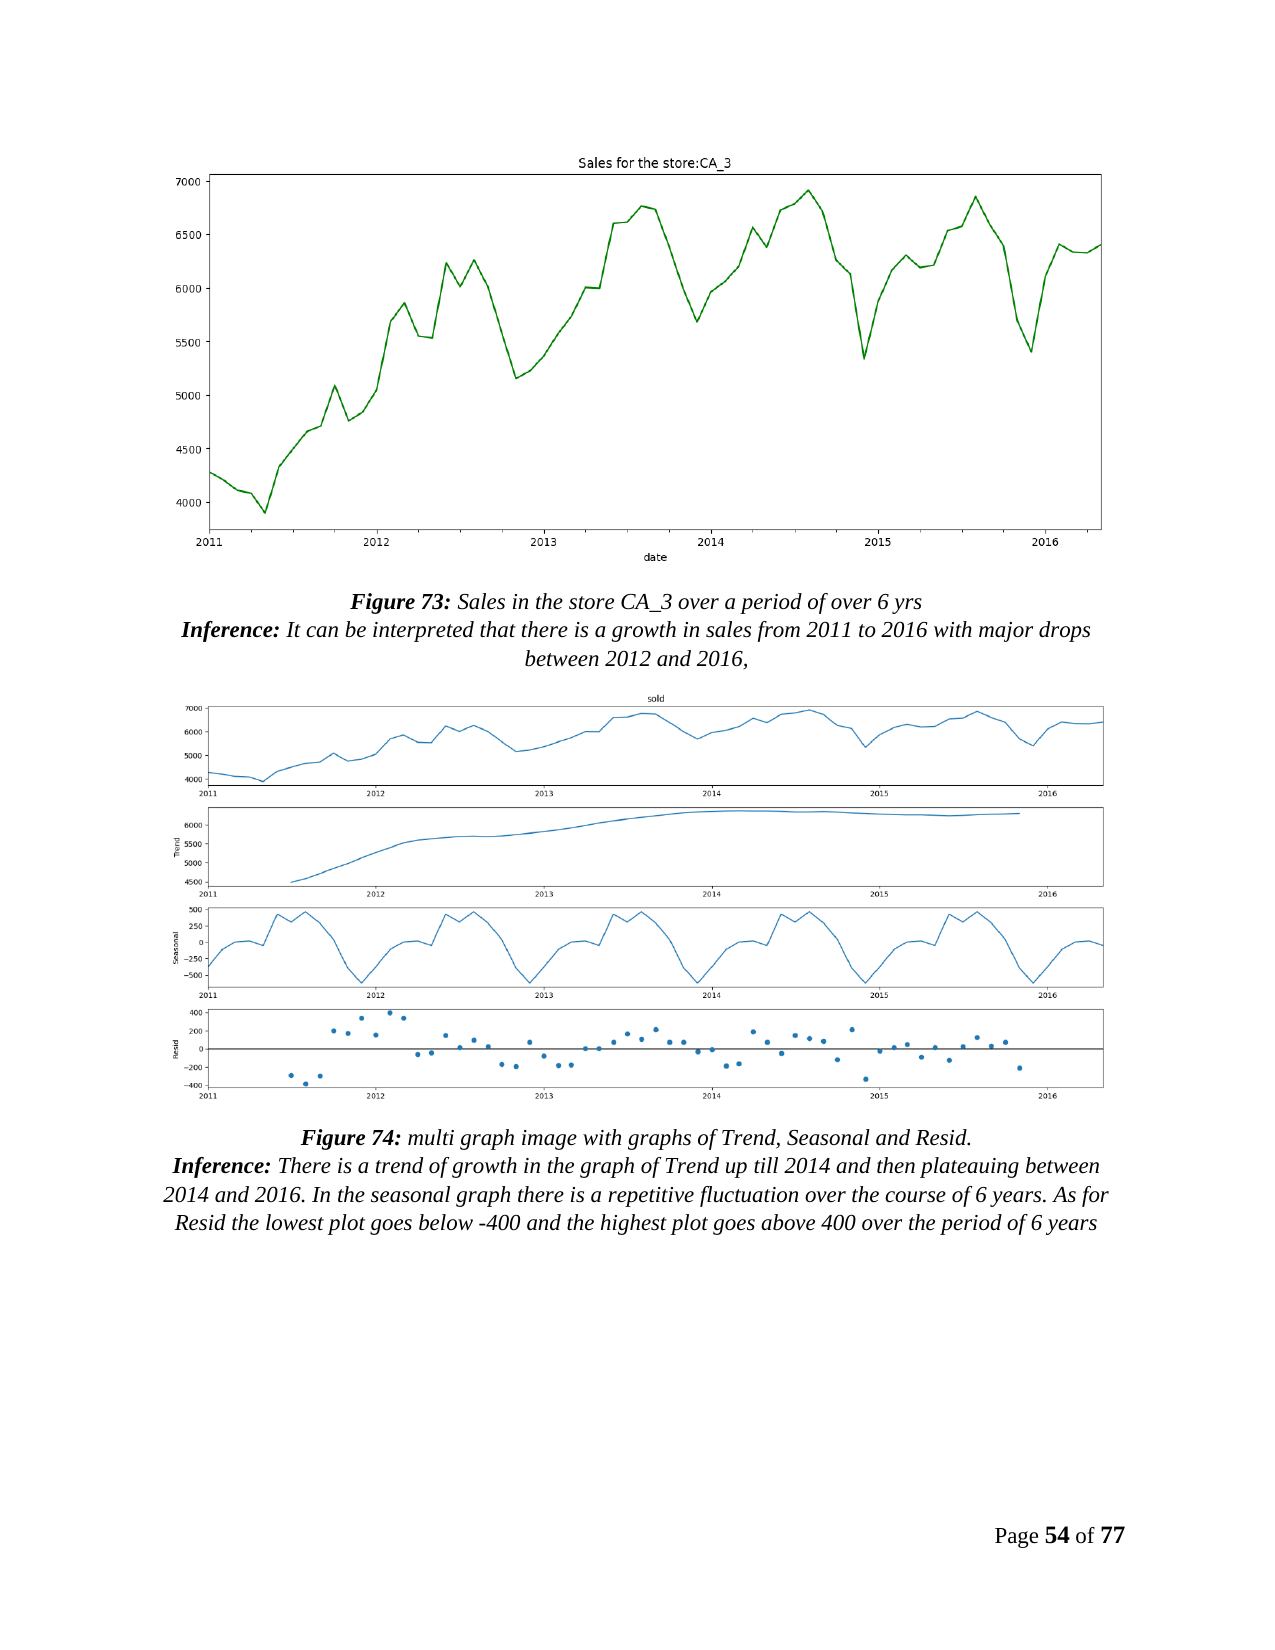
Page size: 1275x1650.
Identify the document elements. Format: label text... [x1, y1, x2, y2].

text Inference: There is a trend of growth in the graph of Trend up till 2014 and then plateauing between 2014 and 2016. In the seasonal graph there is a repetitive fluctuation over the course of 6 years. As for Resid the lowest plot goes below -400 and the highest plot goes above 400 over the period of 6 years [150, 1152, 1125, 1236]
text Inference: It can be interpreted that there is a growth in sales from 2011 to 2016 with major drops between 2012 and 2016, [150, 616, 1125, 671]
picture [167, 150, 1108, 570]
text Figure 74: multi graph image with graphs of Trend, Seasonal and Resid. [150, 1124, 1125, 1150]
picture [167, 690, 1108, 1105]
text Figure 73: Sales in the store CA_3 over a period of over 6 yrs [150, 588, 1125, 614]
